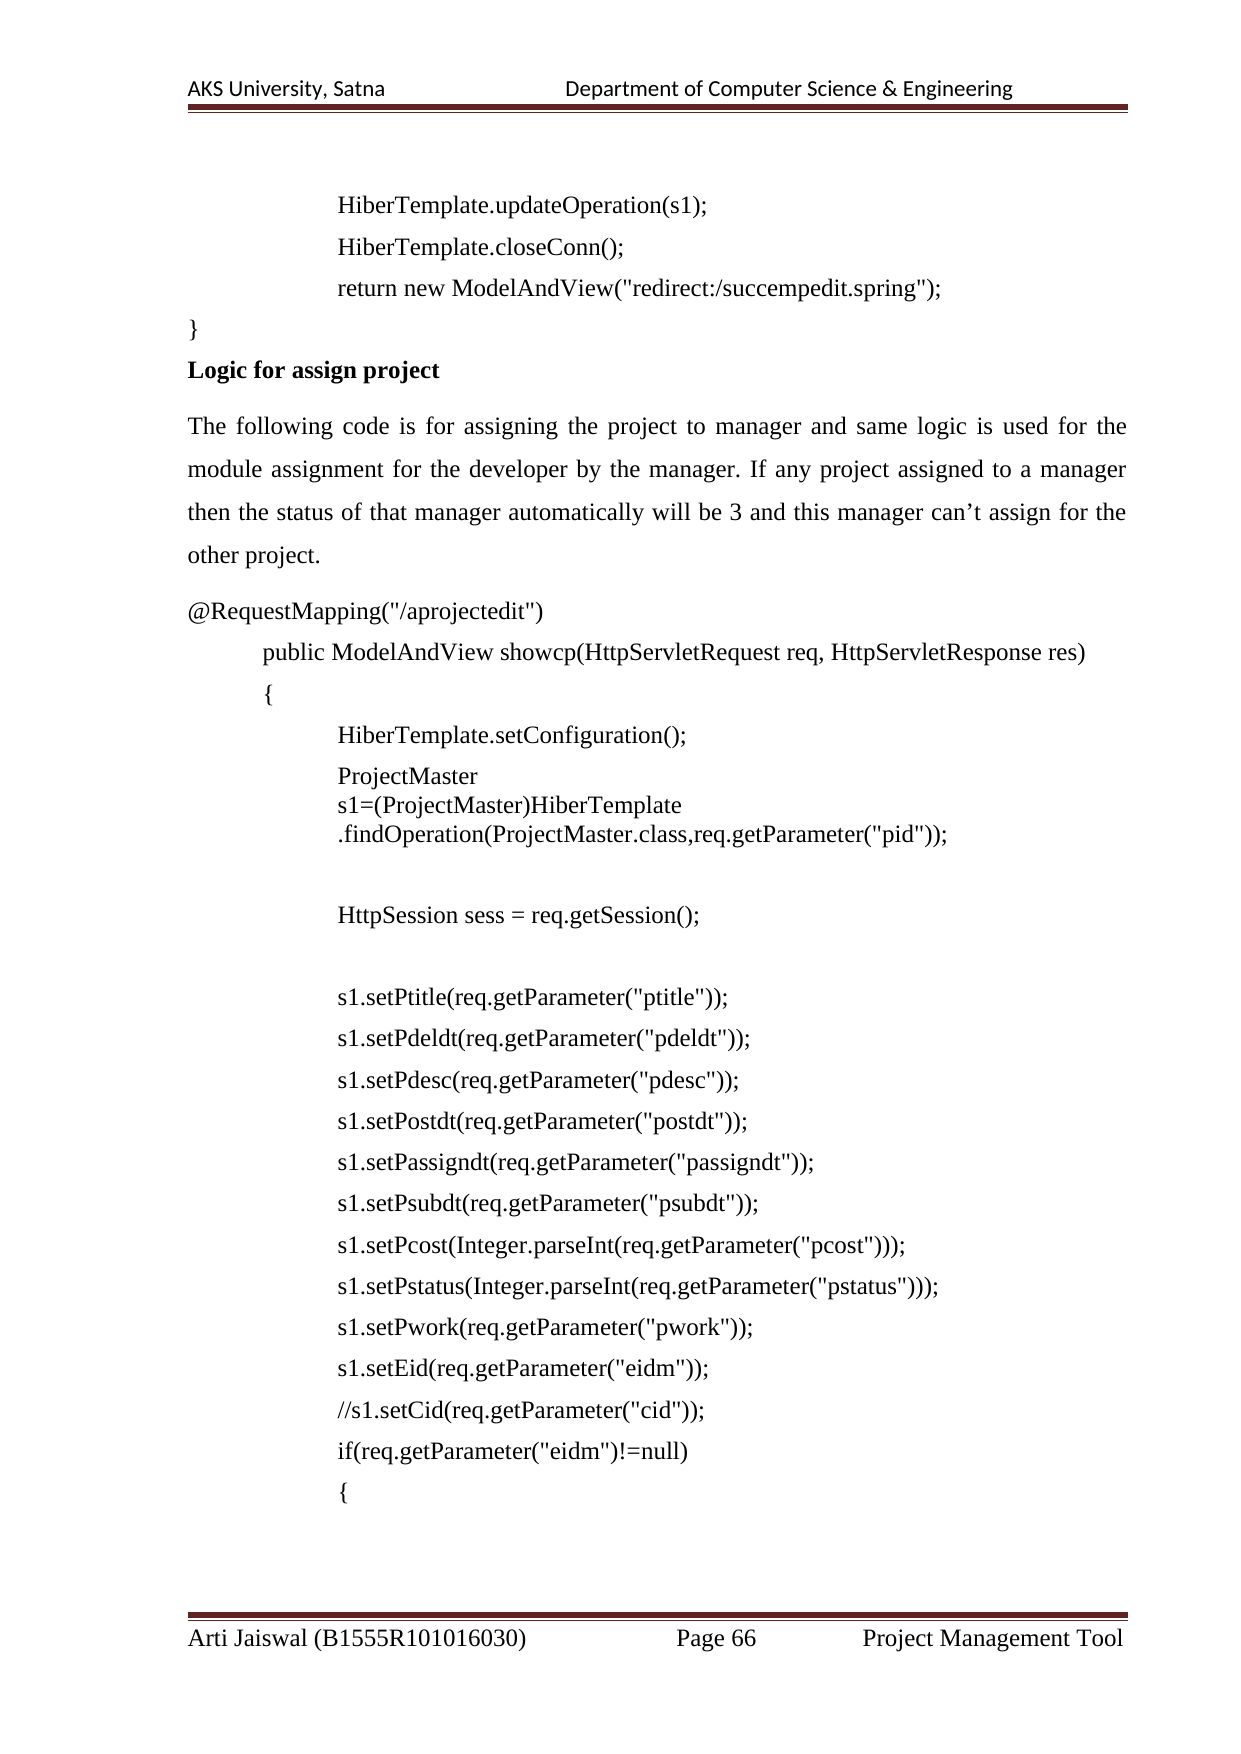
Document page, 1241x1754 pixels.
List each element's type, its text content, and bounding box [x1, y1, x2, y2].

text s1.setPdeldt(req.getParameter("pdeldt")); [187, 1023, 1128, 1052]
text public ModelAndView showcp(HttpServletRequest req, HttpServletResponse res) [187, 637, 1128, 666]
text //s1.setCid(req.getParameter("cid")); [187, 1395, 1128, 1423]
text { [187, 1477, 1128, 1506]
text HiberTemplate.setConfiguration(); [187, 720, 1128, 749]
text @RequestMapping("/aprojectedit") [187, 596, 1128, 625]
text s1.setPtitle(req.getParameter("ptitle")); [187, 982, 1128, 1011]
text Logic for assign project [187, 356, 1128, 384]
text HiberTemplate.updateOperation(s1); [187, 191, 1128, 219]
text s1.setPsubdt(req.getParameter("psubdt")); [187, 1188, 1128, 1217]
text s1.setPostdt(req.getParameter("postdt")); [187, 1106, 1128, 1135]
text s1.setPwork(req.getParameter("pwork")); [187, 1312, 1128, 1341]
text s1.setPassigndt(req.getParameter("passigndt")); [187, 1147, 1128, 1176]
text HiberTemplate.closeConn(); [187, 232, 1128, 261]
text s1.setPcost(Integer.parseInt(req.getParameter("pcost"))); [187, 1230, 1128, 1258]
text { [187, 679, 1128, 707]
text ProjectMaster s1=(ProjectMaster)HiberTemplate.findOperation(ProjectMaster.class,req.getParameter("pid")); [337, 761, 1128, 847]
text s1.setPdesc(req.getParameter("pdesc")); [187, 1065, 1128, 1093]
text return new ModelAndView("redirect:/succempedit.spring"); [187, 273, 1128, 302]
text if(req.getParameter("eidm")!=null) [187, 1436, 1128, 1465]
text s1.setPstatus(Integer.parseInt(req.getParameter("pstatus"))); [187, 1271, 1128, 1300]
text s1.setEid(req.getParameter("eidm")); [187, 1353, 1128, 1382]
text } [187, 314, 1128, 343]
text HttpSession sess = req.getSession(); [187, 900, 1128, 929]
text The following code is for assigning the project to manager and same logic is used for the module assignment for the developer by the manager. If any project assigned to a manager then the status of that manager automatically will be 3 and this manager can’t assign for the other project. [187, 411, 1128, 569]
